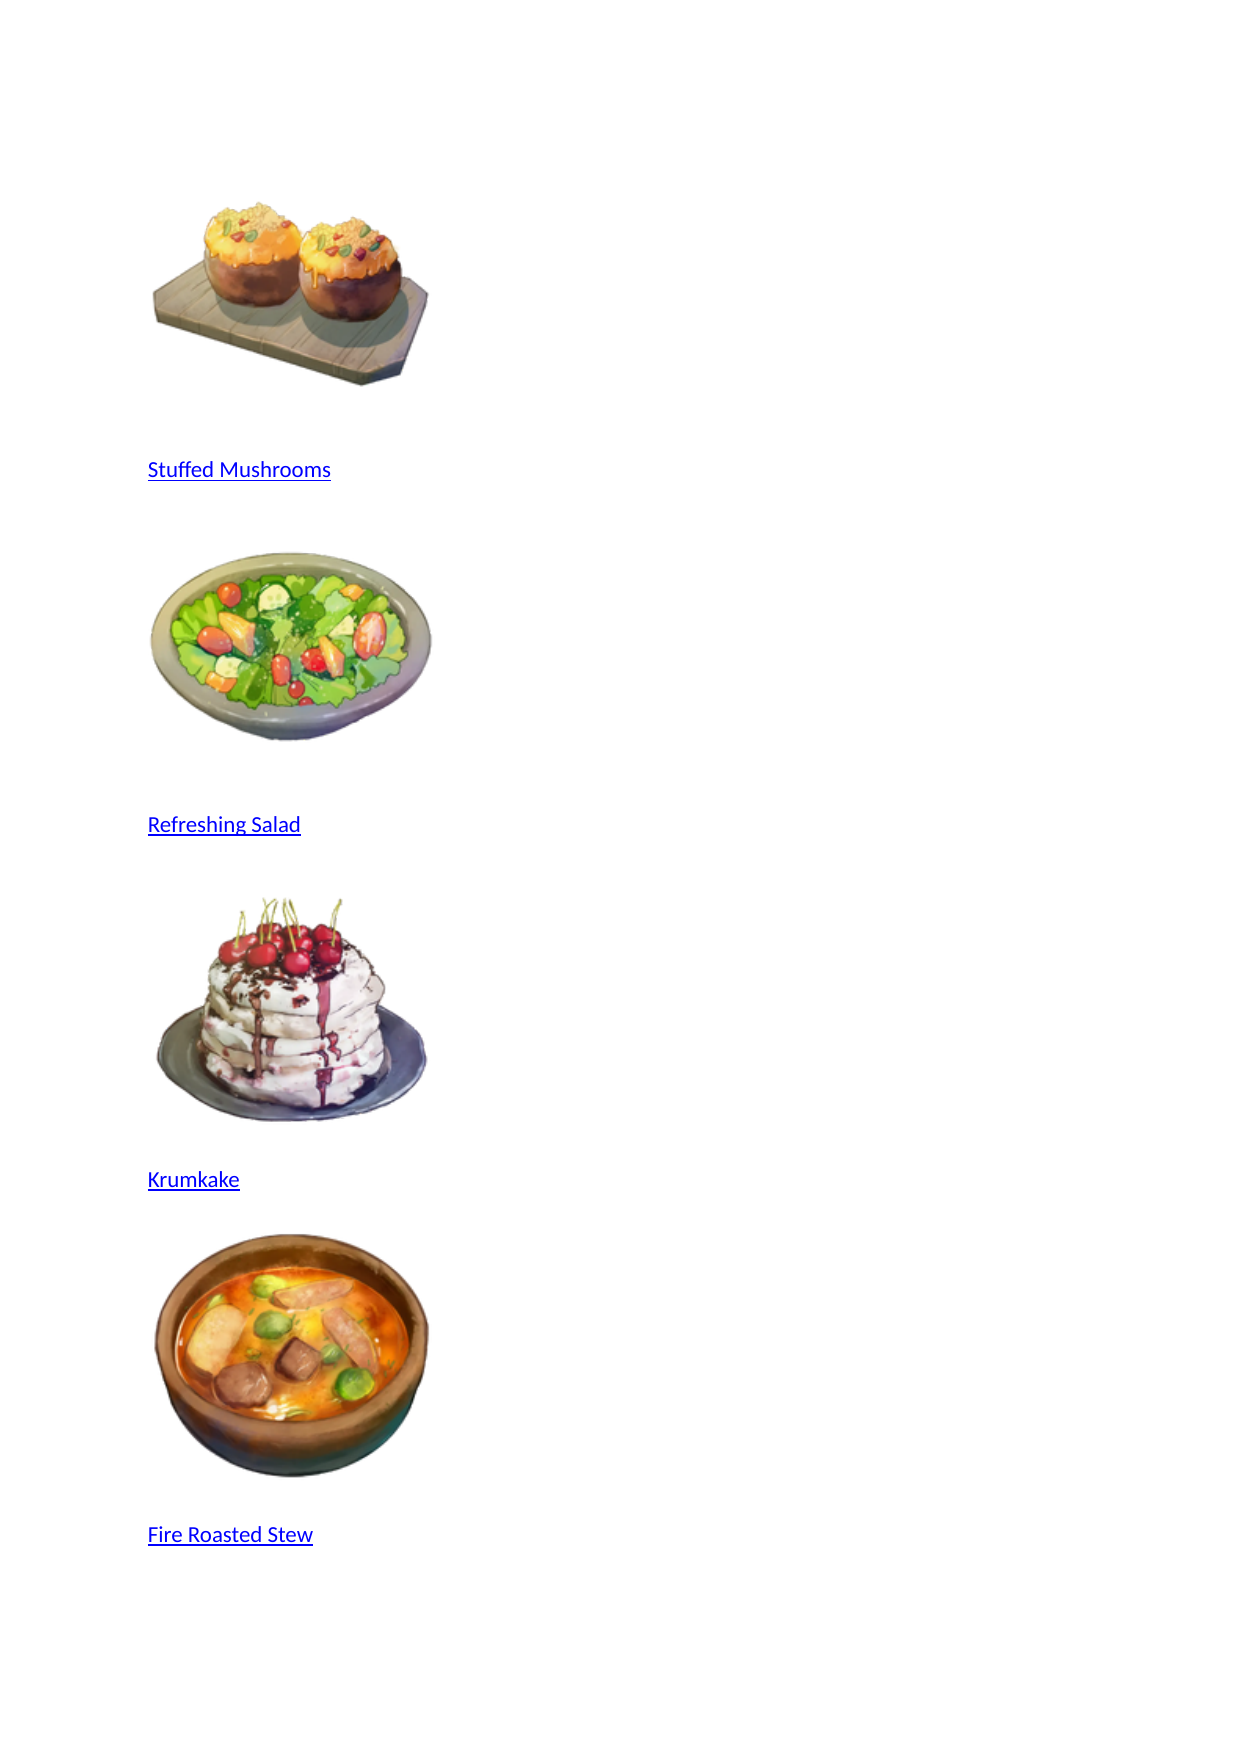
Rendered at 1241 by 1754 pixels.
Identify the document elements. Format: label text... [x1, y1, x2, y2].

picture [147, 147, 437, 437]
text Fire Roasted Stew [148, 1520, 1093, 1548]
text Stuffed Mushrooms [148, 456, 1093, 483]
picture [147, 857, 437, 1147]
picture [147, 1212, 437, 1501]
text Refreshing Salad [148, 810, 1093, 838]
text Krumkake [148, 1165, 1093, 1193]
picture [147, 502, 437, 792]
